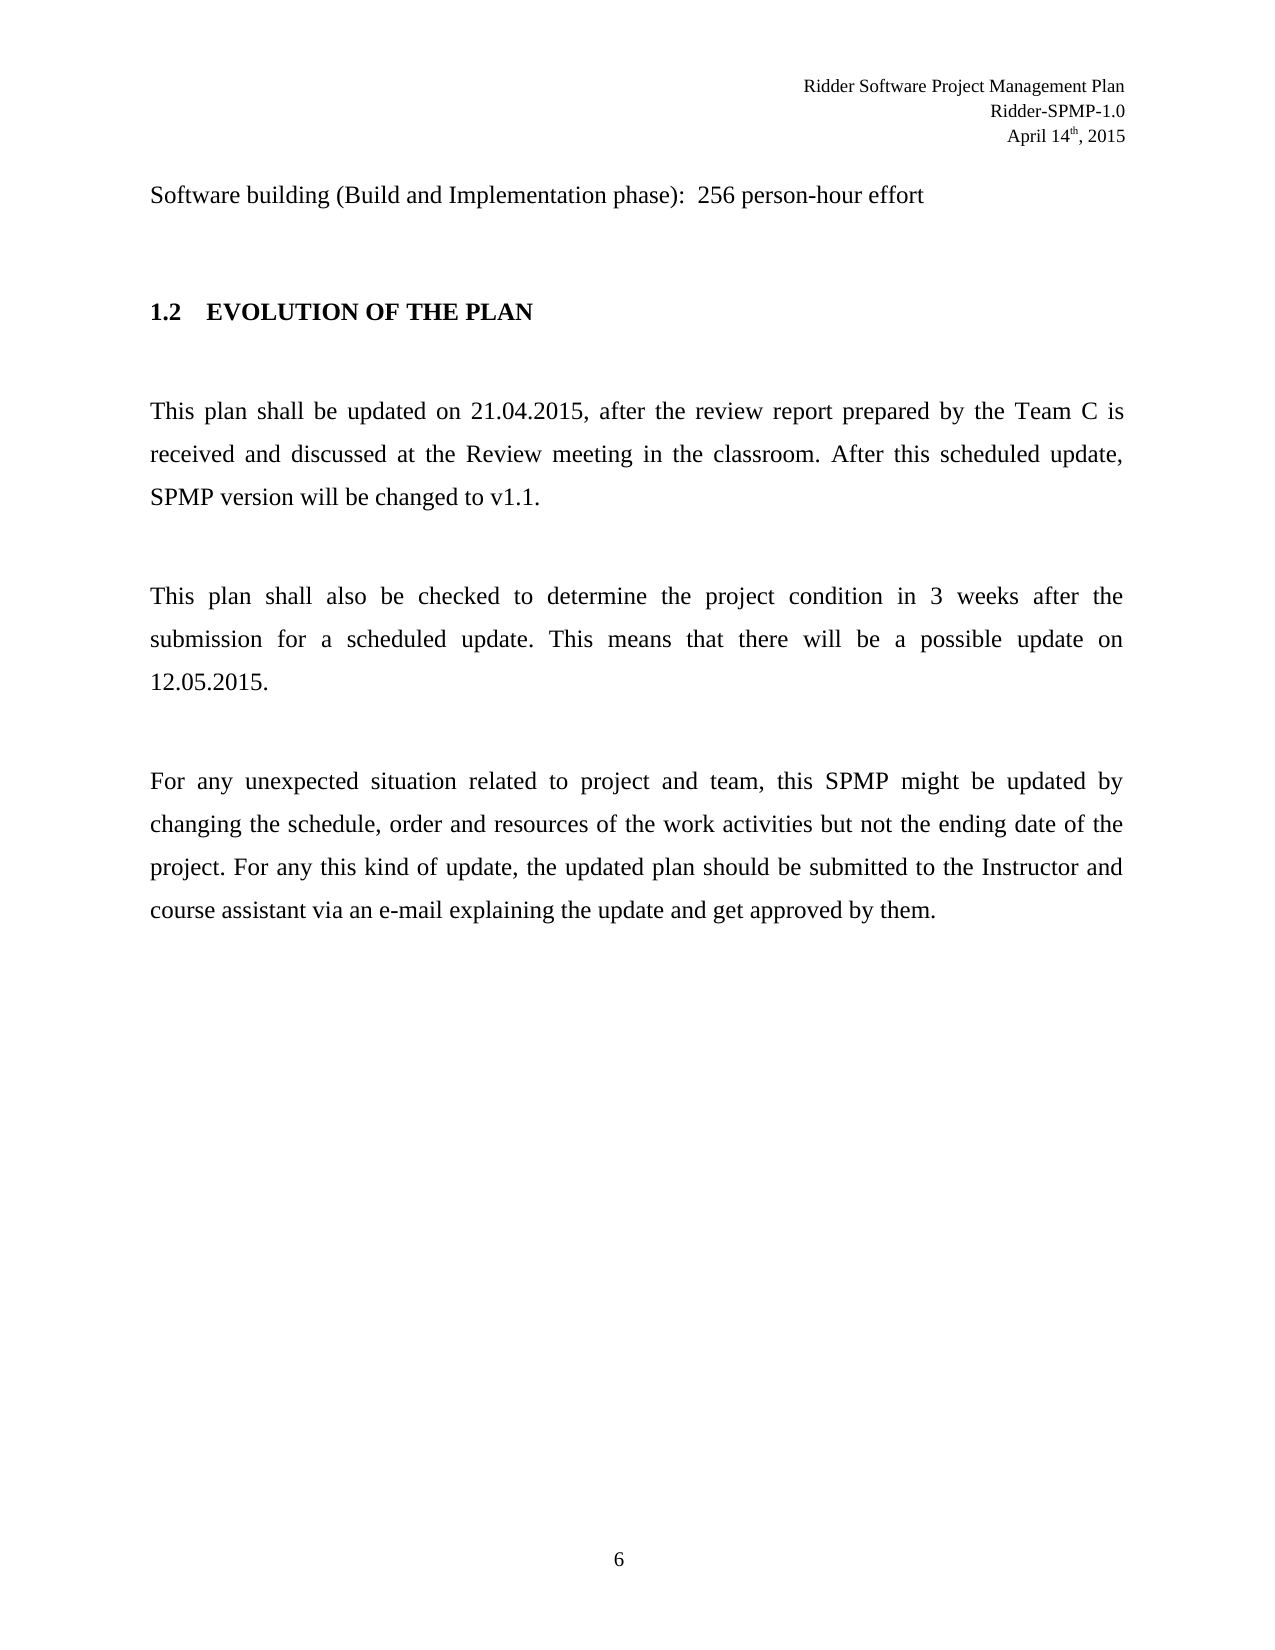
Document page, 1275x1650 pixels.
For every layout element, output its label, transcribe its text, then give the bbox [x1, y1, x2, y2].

text For any unexpected situation related to project and team, this SPMP might be updated by changing the schedule, order and resources of the work activities but not the ending date of the project. For any this kind of update, the updated plan should be submitted to the Instructor and course assistant via an e-mail explaining the update and get approved by them. [150, 766, 1125, 924]
subtitle 1.2 Evolution of the Plan [150, 297, 1125, 326]
text This plan shall also be checked to determine the project condition in 3 weeks after the submission for a scheduled update. This means that there will be a possible update on 12.05.2015. [150, 581, 1125, 696]
text This plan shall be updated on 21.04.2015, after the review report prepared by the Team C is received and discussed at the Review meeting in the classroom. After this scheduled update, SPMP version will be changed to v1.1. [150, 396, 1125, 511]
text Software building (Build and Implementation phase): 256 person-hour effort [150, 180, 1125, 209]
